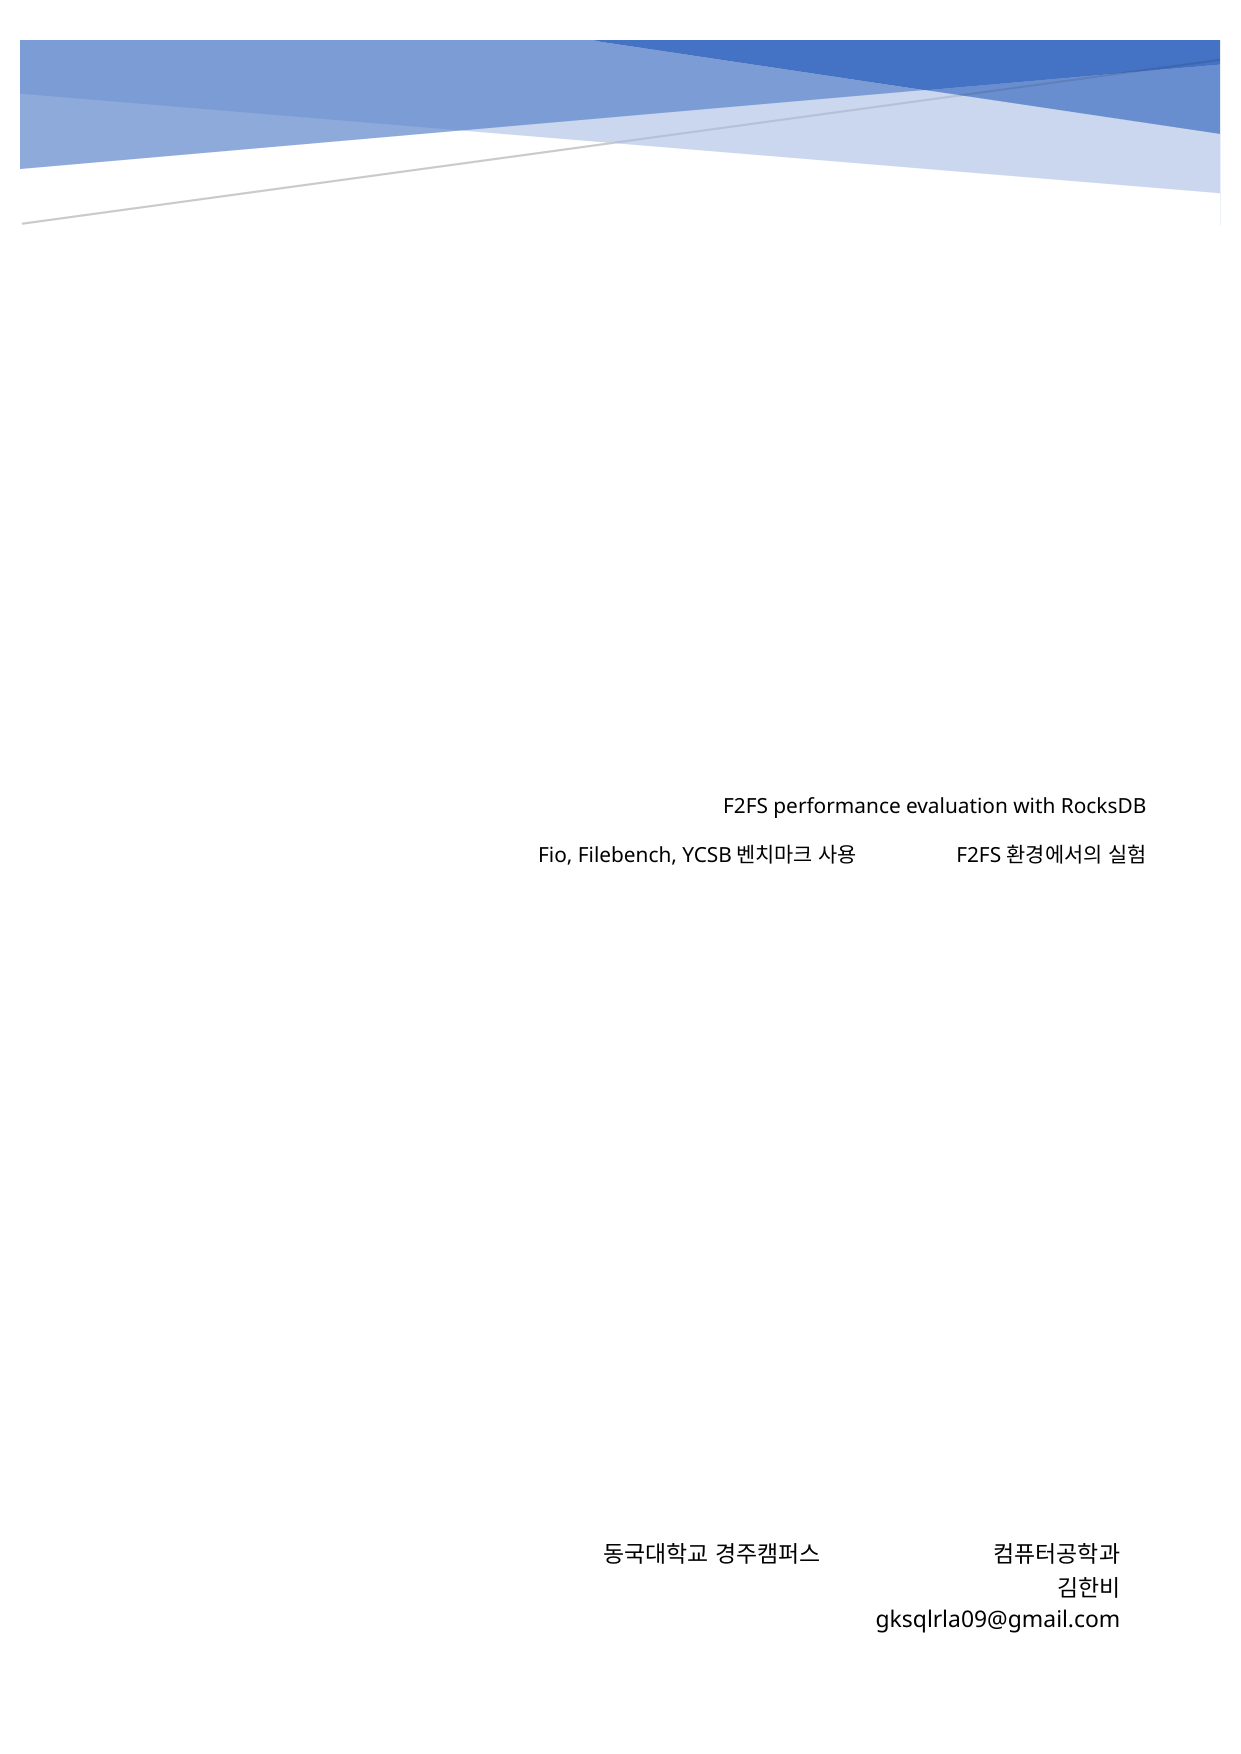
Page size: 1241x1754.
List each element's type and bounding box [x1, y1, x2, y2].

picture [20, 40, 1221, 240]
